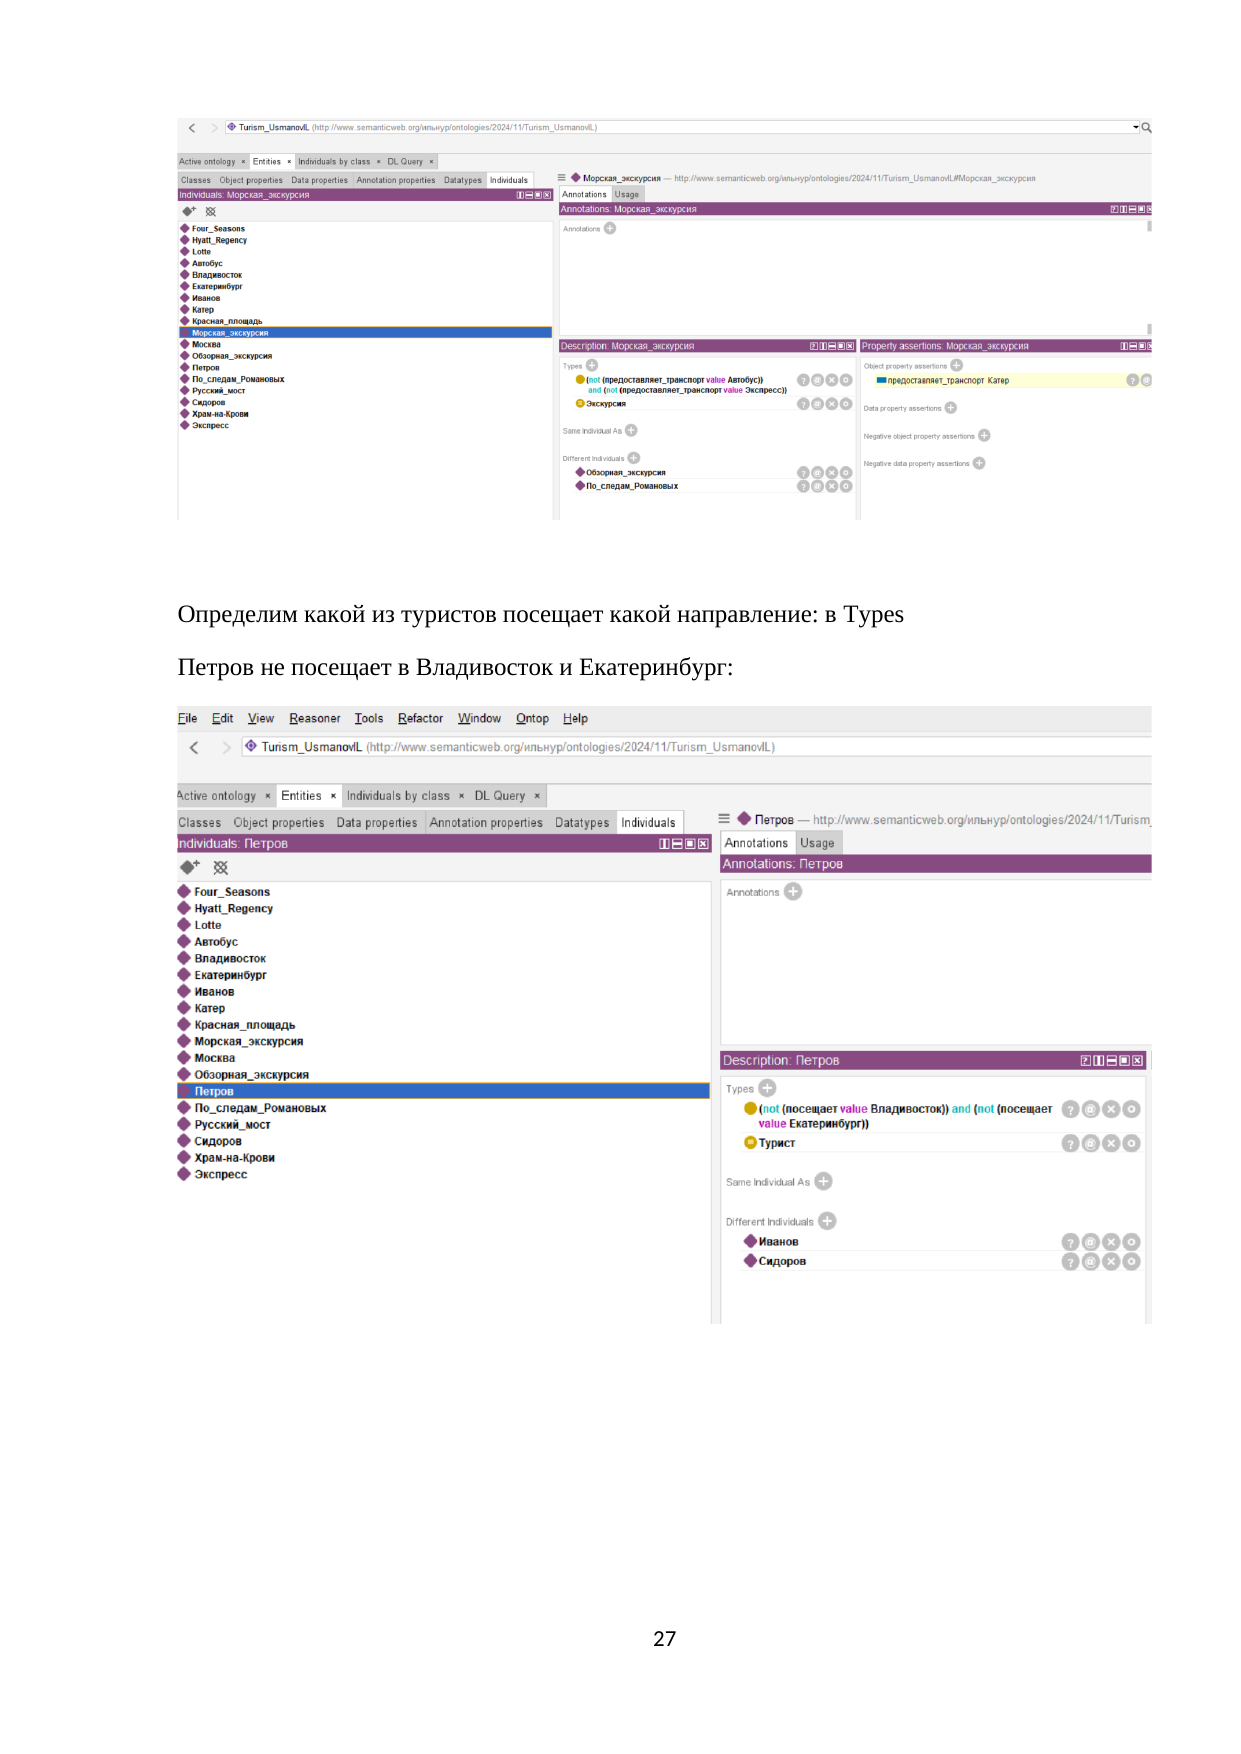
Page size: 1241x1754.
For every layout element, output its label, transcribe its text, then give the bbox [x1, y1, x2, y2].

picture [177, 118, 1152, 520]
text Петров не посещает в Владивосток и Екатеринбург: [177, 652, 1152, 681]
picture [177, 706, 1152, 1324]
text Определим какой из туристов посещает какой направление: в Types [177, 599, 1152, 627]
